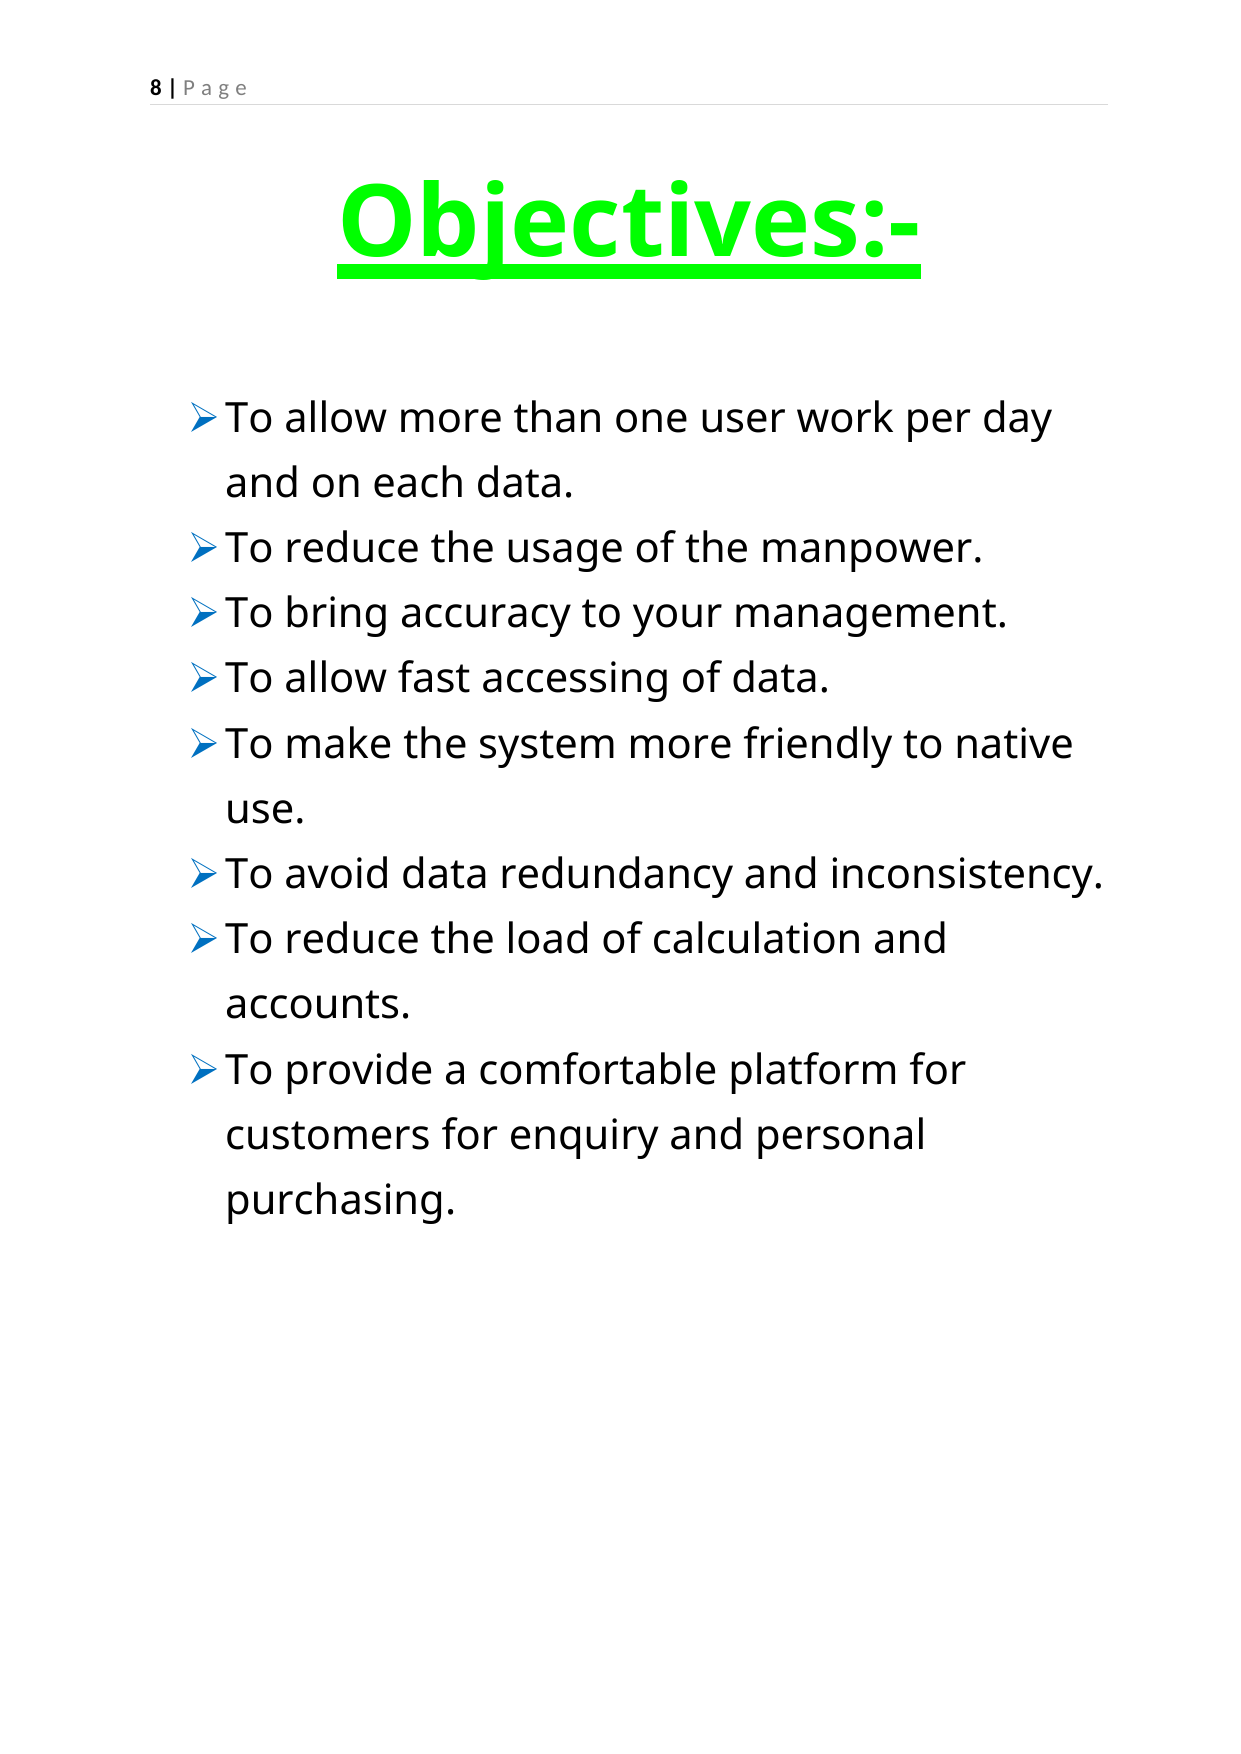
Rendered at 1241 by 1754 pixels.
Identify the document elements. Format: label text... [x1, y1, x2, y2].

list To allow more than one user work per day and on each data. [187, 387, 1108, 509]
list To allow fast accessing of data. [187, 648, 1108, 705]
list To reduce the usage of the manpower. [187, 518, 1108, 575]
list To bring accuracy to your management. [187, 583, 1108, 640]
list To reduce the load of calculation and accounts. [187, 909, 1108, 1031]
list To make the system more friendly to native use. [187, 713, 1108, 836]
list To provide a comfortable platform for customers for enquiry and personal purchasing. [187, 1039, 1108, 1227]
text Objectives:- [150, 150, 1108, 286]
list To avoid data redundancy and inconsistency. [187, 844, 1108, 901]
